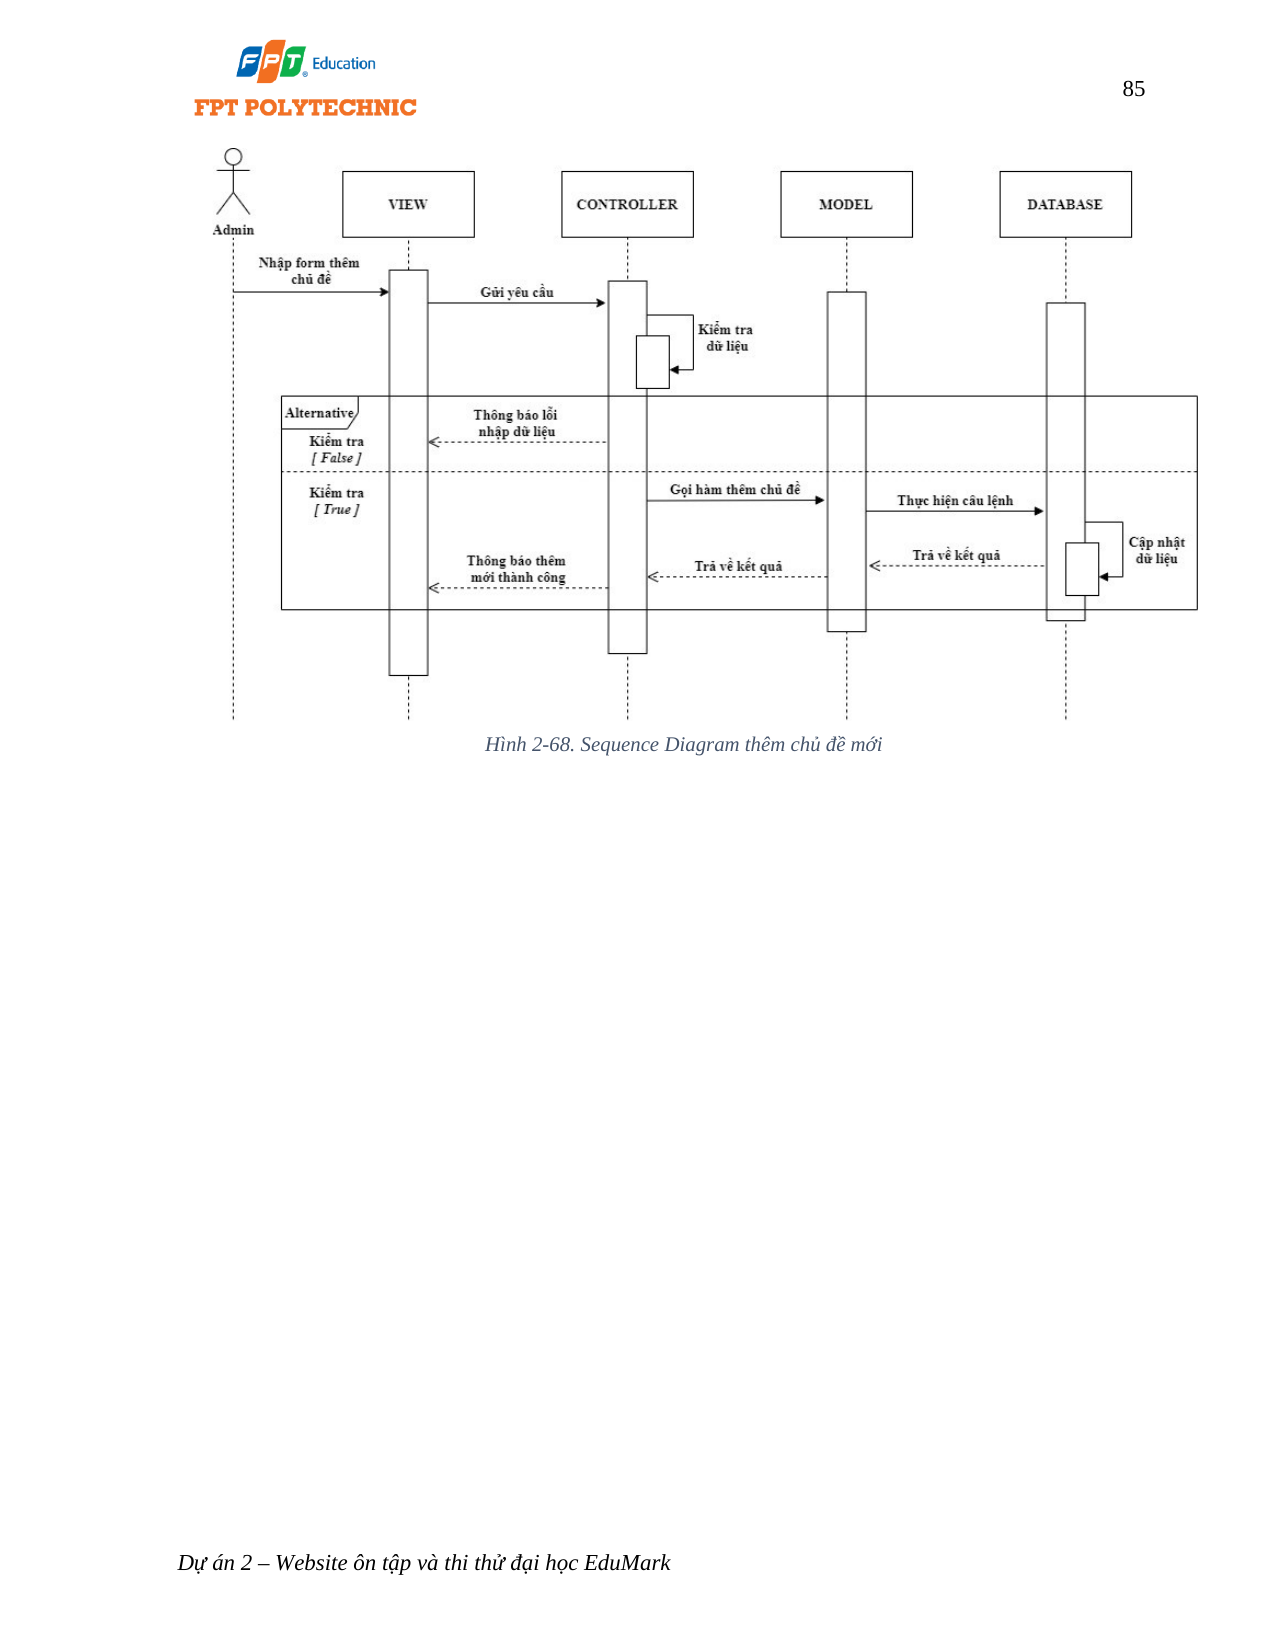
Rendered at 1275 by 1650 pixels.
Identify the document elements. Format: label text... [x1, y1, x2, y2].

picture [194, 39, 417, 116]
text Hình 2-68. Sequence Diagram thêm chủ đề mới [201, 732, 1169, 756]
picture [212, 148, 1199, 721]
